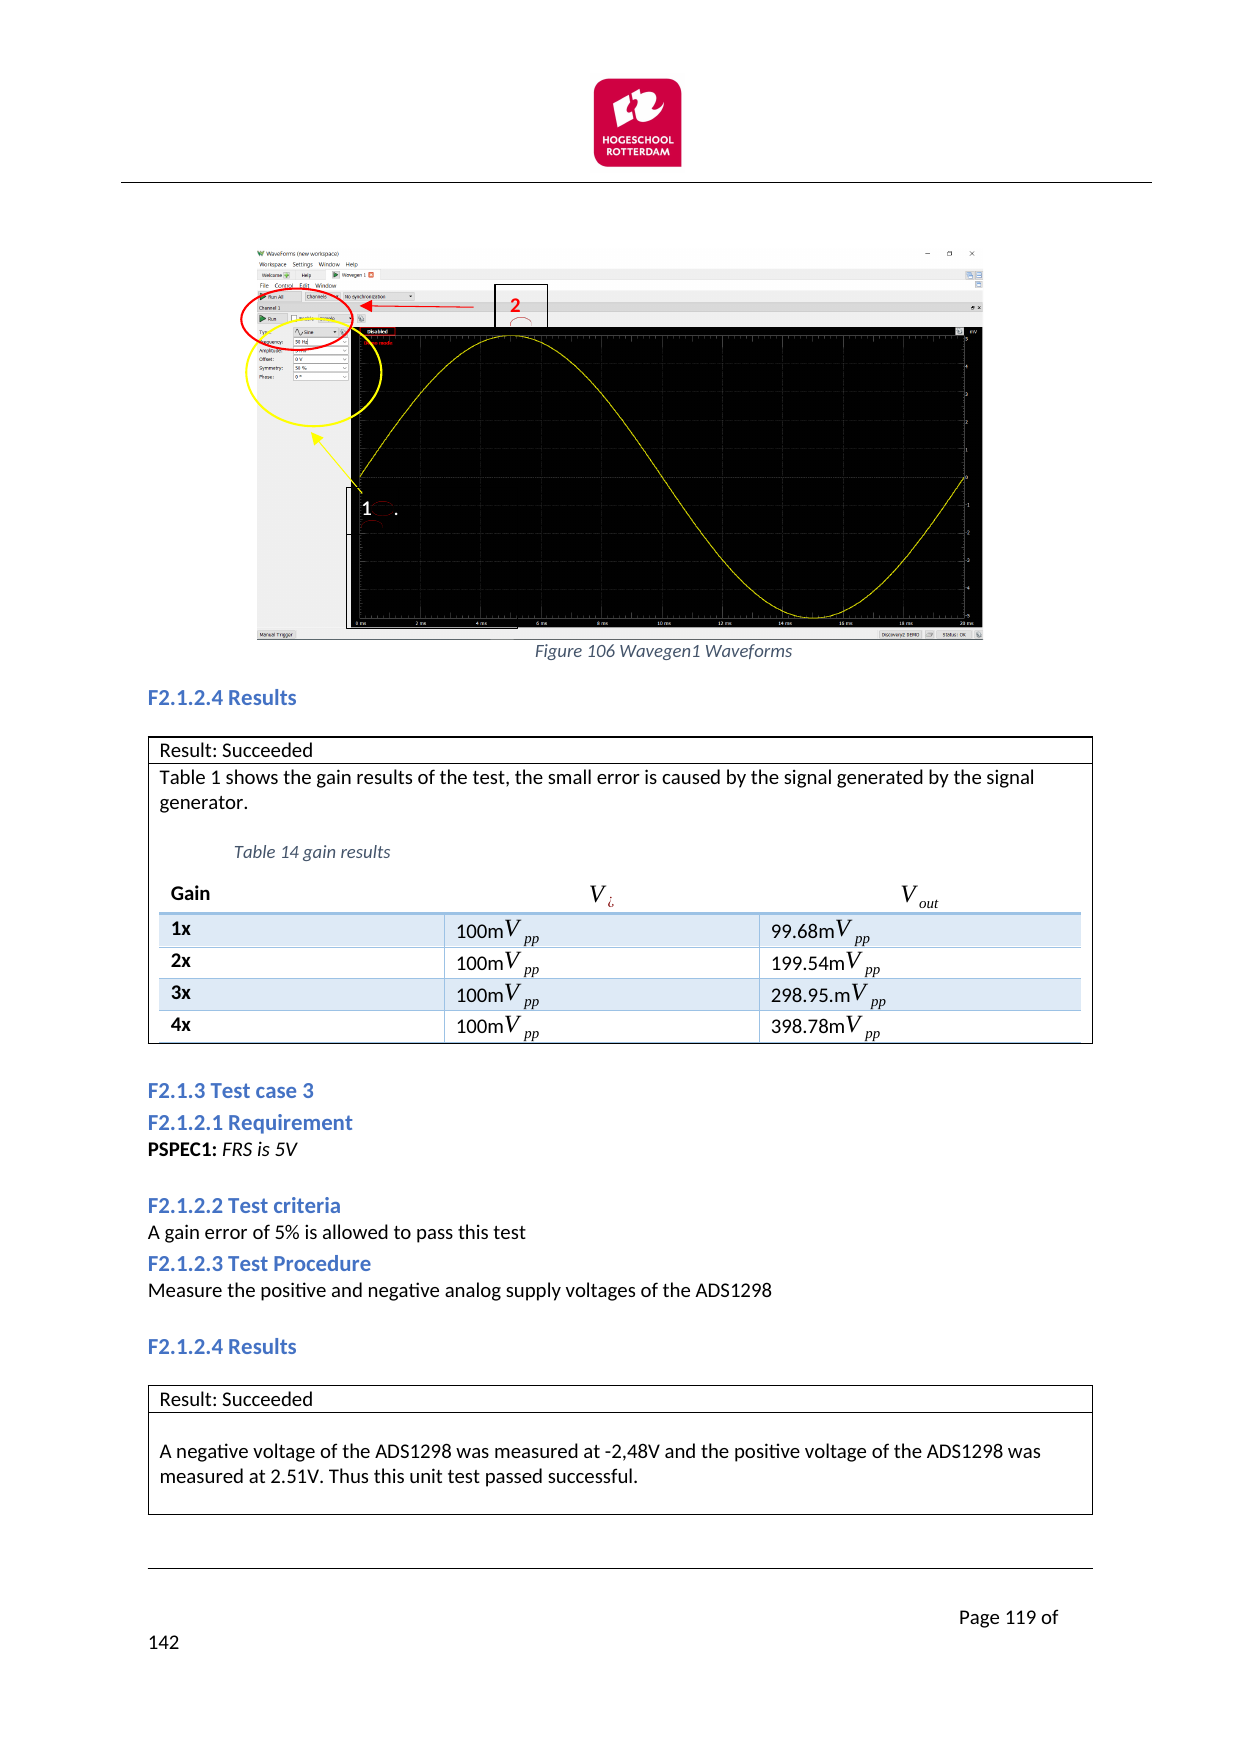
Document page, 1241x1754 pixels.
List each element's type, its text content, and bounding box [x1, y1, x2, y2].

text Measure the positive and negative analog supply voltages of the ADS1298 [148, 1277, 1093, 1302]
table_header Result: Succeeded [149, 1386, 1092, 1412]
picture [262, 320, 348, 348]
subtitle F2.1.2.3 Test Procedure [148, 1249, 1093, 1277]
text PSPEC1: FRS is 5V [148, 1136, 1093, 1162]
table_cell A negative voltage of the ADS1298 was measured at -2,48V and the positive voltage of the ADS1298 was measured at 2.51V. Thus this unit test passed successful. [149, 1413, 1092, 1514]
picture [257, 290, 351, 339]
text A gain error of 5% is allowed to pass this test [148, 1219, 1093, 1244]
subtitle F2.1.2.1 Requirement [148, 1108, 1093, 1136]
table_cell Table 1 shows the gain results of the test, the small error is caused by the signal generated by the signal generator. Table 14 gain results [149, 764, 1092, 1043]
table_header Result: Succeeded [149, 738, 1092, 763]
subtitle F2.1.2.4 Results [148, 1332, 1093, 1360]
picture [257, 330, 380, 425]
subtitle F2.1.2.2 Test criteria [148, 1191, 1093, 1219]
text Figure 106 Wavegen1 Waveforms [236, 639, 1093, 662]
subtitle F2.1.2.4 Results [148, 683, 1093, 711]
picture [257, 248, 984, 640]
picture [590, 73, 685, 173]
subtitle F2.1.3 Test case 3 [148, 1076, 1093, 1104]
